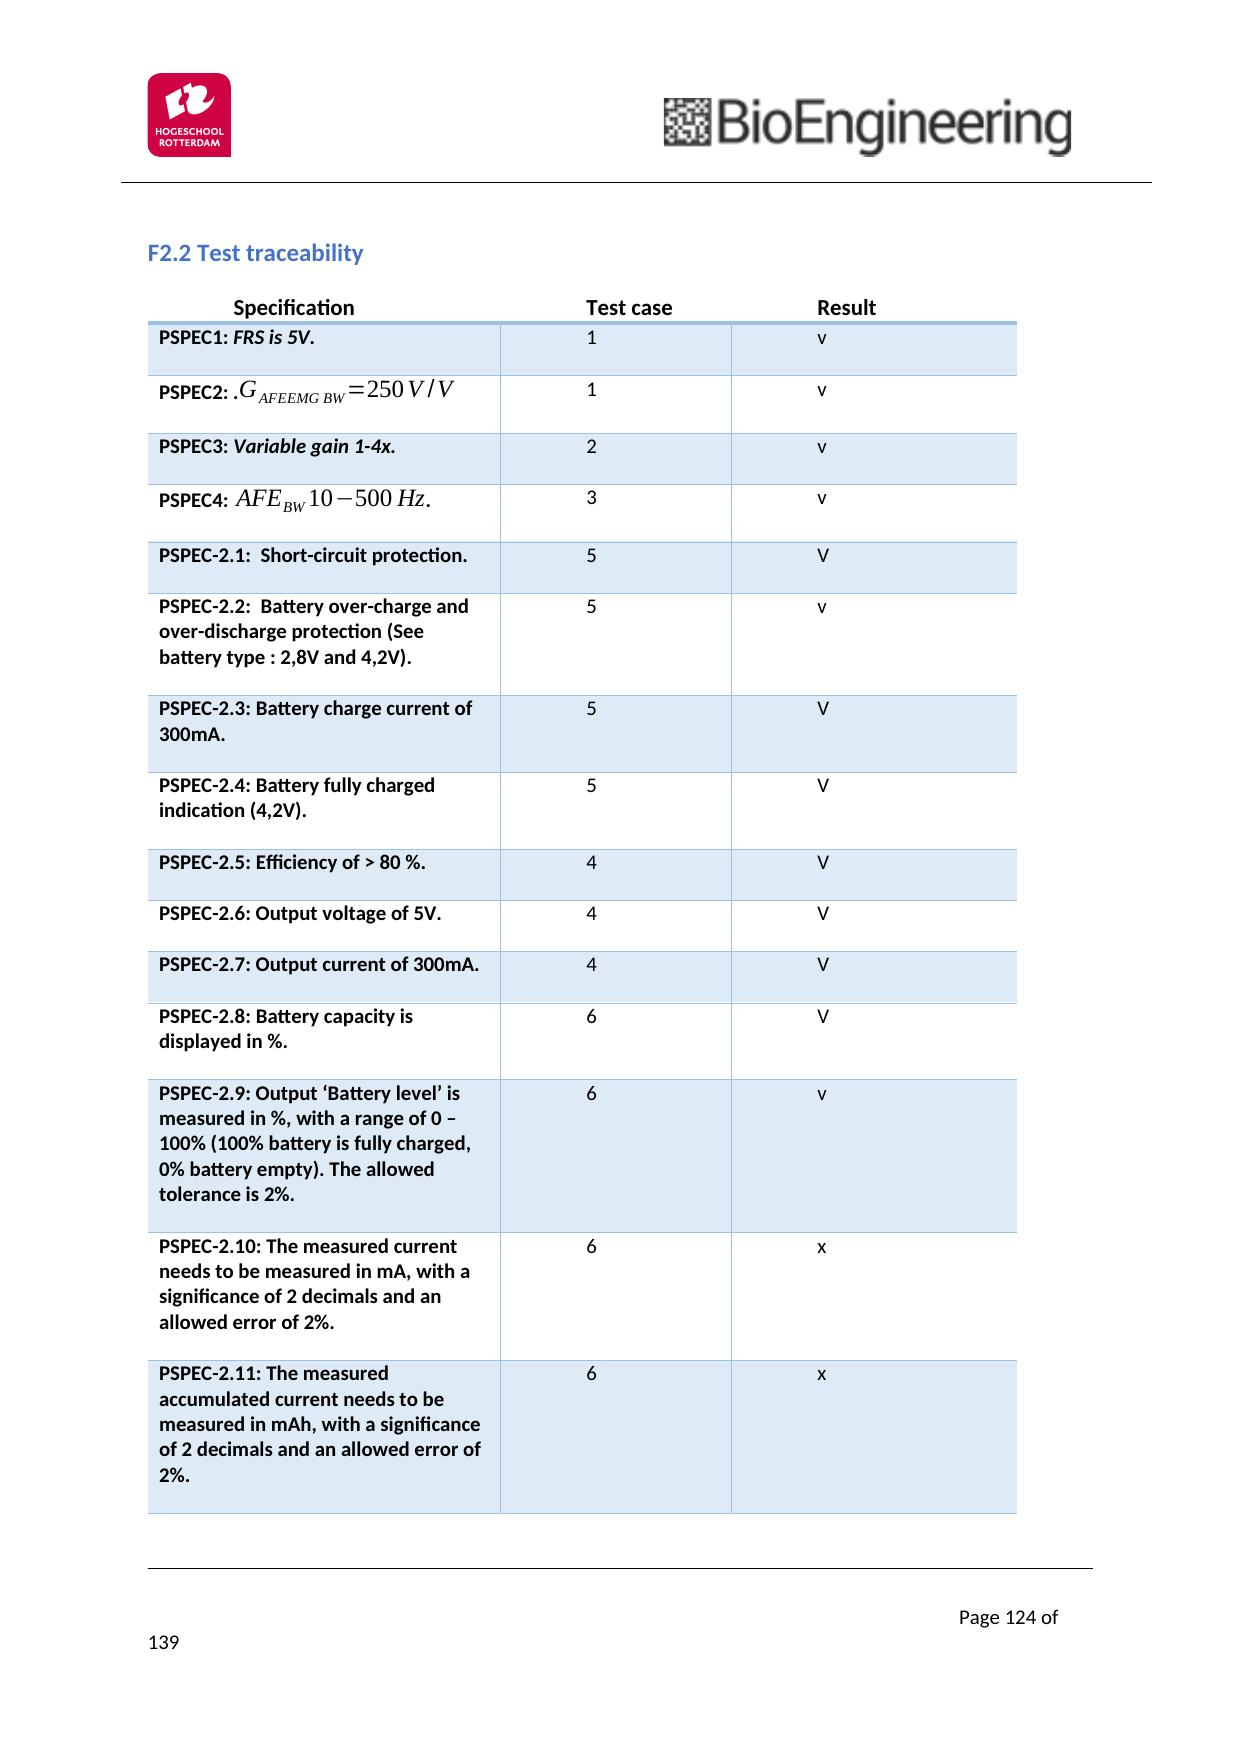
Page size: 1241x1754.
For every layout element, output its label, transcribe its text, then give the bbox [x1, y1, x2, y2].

table_cell v [732, 485, 1017, 541]
table_cell PSPEC-2.4: Battery fully charged indication (4,2V). [148, 773, 500, 848]
table_cell PSPEC-2.10: The measured current needs to be measured in mA, with a significance of 2 decimals and an allowed error of 2%. [148, 1233, 500, 1360]
table_cell PSPEC3: Variable gain 1-4x. [148, 434, 500, 484]
table_cell V [732, 901, 1017, 951]
table_cell PSPEC-2.2: Battery over-charge and over-discharge protection (See battery type : 2,8V and 4,2V). [148, 594, 500, 695]
table_cell PSPEC-2.7: Output current of 300mA. [148, 952, 500, 1002]
table_cell 5 [501, 773, 731, 848]
table_cell v [732, 434, 1017, 484]
table_cell 5 [501, 696, 731, 772]
table_cell 1 [501, 325, 731, 375]
table_cell 6 [501, 1080, 731, 1232]
table_cell PSPEC2: . [148, 376, 500, 433]
table_cell v [732, 376, 1017, 433]
picture [663, 98, 1072, 157]
table_cell v [732, 1080, 1017, 1232]
table_cell PSPEC4: . [148, 485, 500, 541]
table_cell x [732, 1361, 1017, 1513]
table_cell PSPEC-2.5: Efficiency of > 80 %. [148, 850, 500, 900]
table_header Result [731, 294, 1017, 321]
table_cell PSPEC-2.8: Battery capacity is displayed in %. [148, 1004, 500, 1079]
table_header Test case [500, 294, 731, 321]
table_cell 4 [501, 952, 731, 1002]
table_cell 5 [501, 594, 731, 695]
table_cell 3 [501, 485, 731, 541]
table_cell 4 [501, 850, 731, 900]
picture [147, 73, 231, 157]
table_cell v [732, 594, 1017, 695]
table_cell PSPEC-2.3: Battery charge current of 300mA. [148, 696, 500, 772]
table_header Specification [148, 294, 500, 321]
table_cell 1 [501, 376, 731, 433]
table_cell V [732, 773, 1017, 848]
table_cell 2 [501, 434, 731, 484]
table_cell PSPEC-2.6: Output voltage of 5V. [148, 901, 500, 951]
table_cell V [732, 543, 1017, 593]
table_cell v [732, 325, 1017, 375]
table_cell PSPEC-2.9: Output ‘Battery level’ is measured in %, with a range of 0 – 100% (100% battery is fully charged, 0% battery empty). The allowed tolerance is 2%. [148, 1080, 500, 1232]
table_cell PSPEC1: FRS is 5V. [148, 325, 500, 375]
table_cell V [732, 696, 1017, 772]
table_cell 6 [501, 1233, 731, 1360]
table_cell PSPEC-2.11: The measured accumulated current needs to be measured in mAh, with a significance of 2 decimals and an allowed error of 2%. [148, 1361, 500, 1513]
table_cell PSPEC-2.1: Short-circuit protection. [148, 543, 500, 593]
subtitle F2.2 Test traceability [148, 237, 1093, 268]
table_cell 4 [501, 901, 731, 951]
table_cell x [732, 1233, 1017, 1360]
table_cell V [732, 850, 1017, 900]
table_cell 6 [501, 1004, 731, 1079]
table_cell 5 [501, 543, 731, 593]
table_cell V [732, 952, 1017, 1002]
table_cell V [732, 1004, 1017, 1079]
table_cell 6 [501, 1361, 731, 1513]
